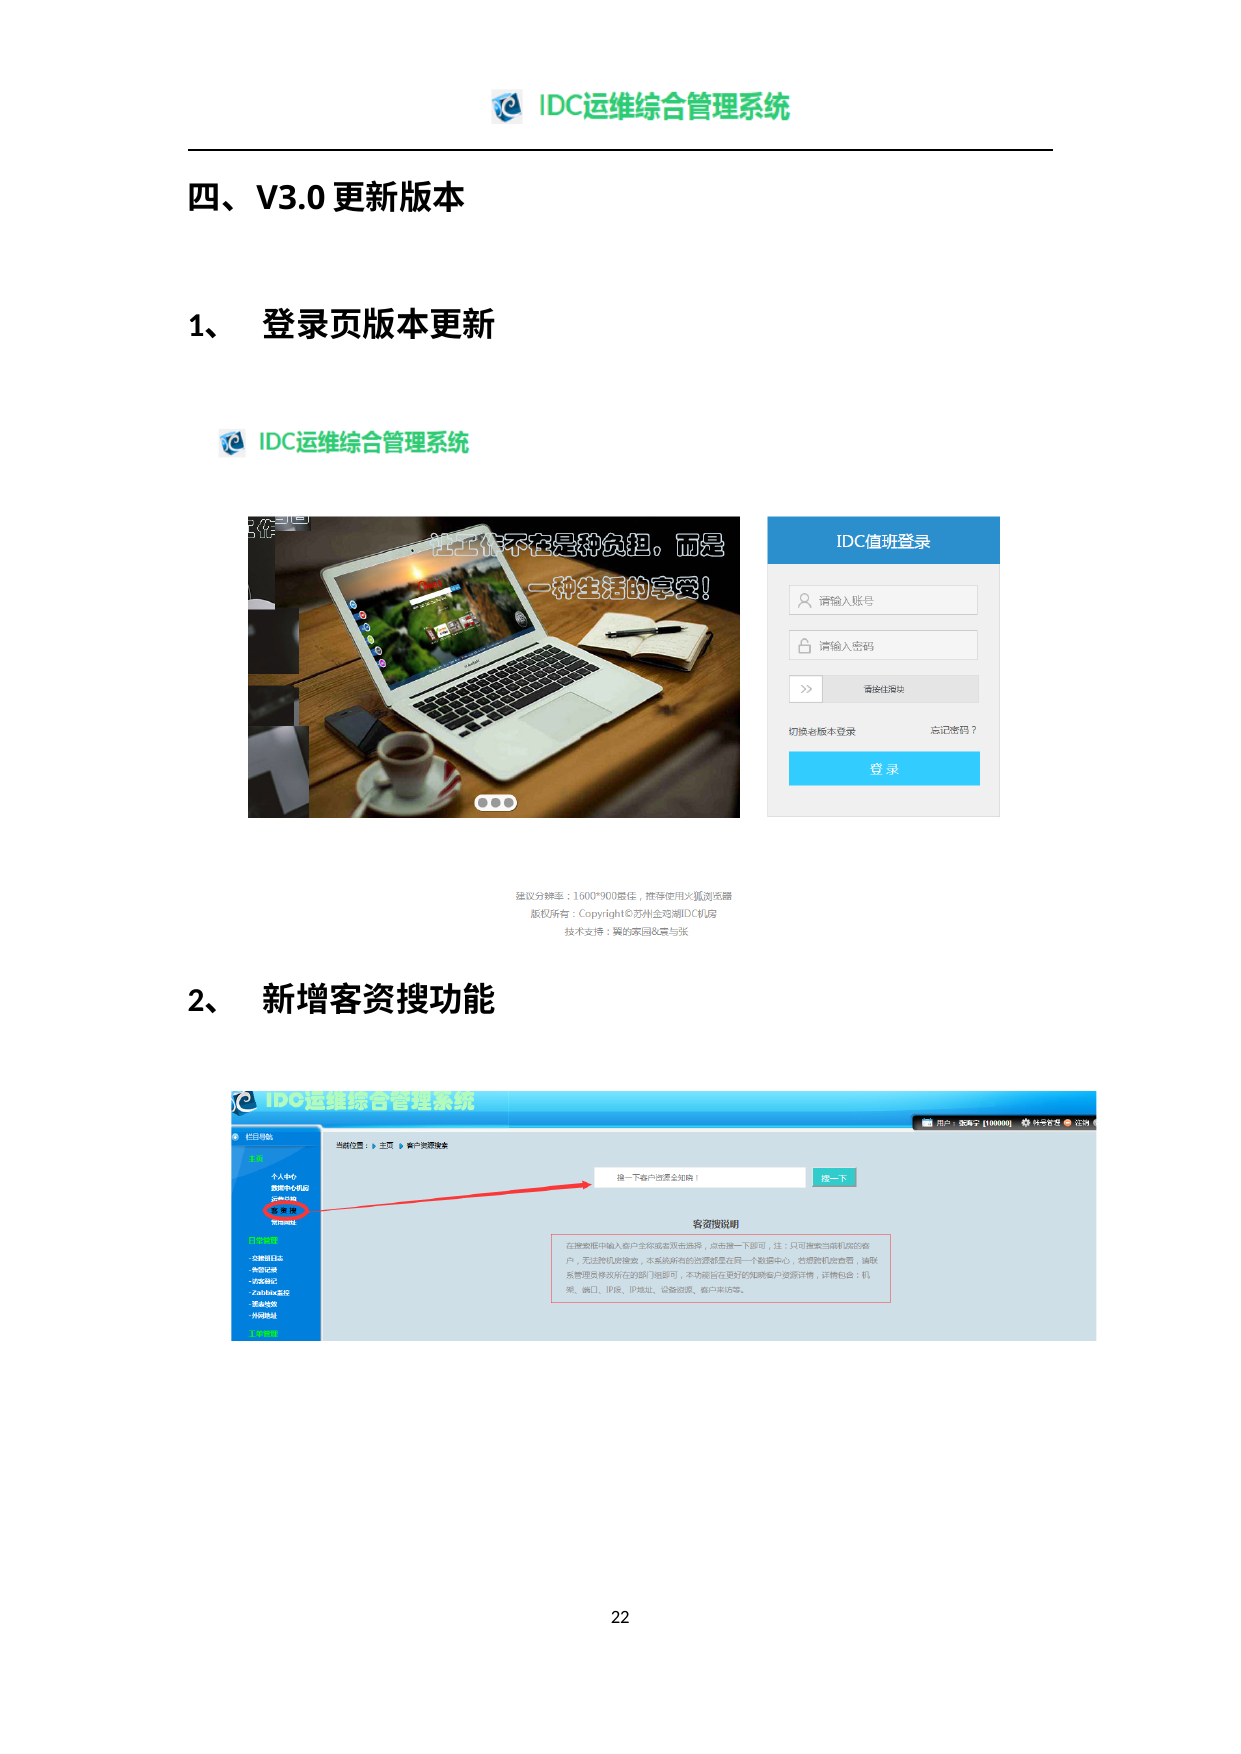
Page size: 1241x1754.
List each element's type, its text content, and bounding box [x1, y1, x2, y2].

subtitle 新增客资搜功能 [187, 964, 1053, 1029]
picture [231, 1091, 1097, 1341]
subtitle V3.0更新版本 [187, 162, 1053, 227]
subtitle 登录页版本更新 [187, 290, 1053, 355]
picture [491, 88, 792, 124]
picture [187, 416, 1053, 936]
